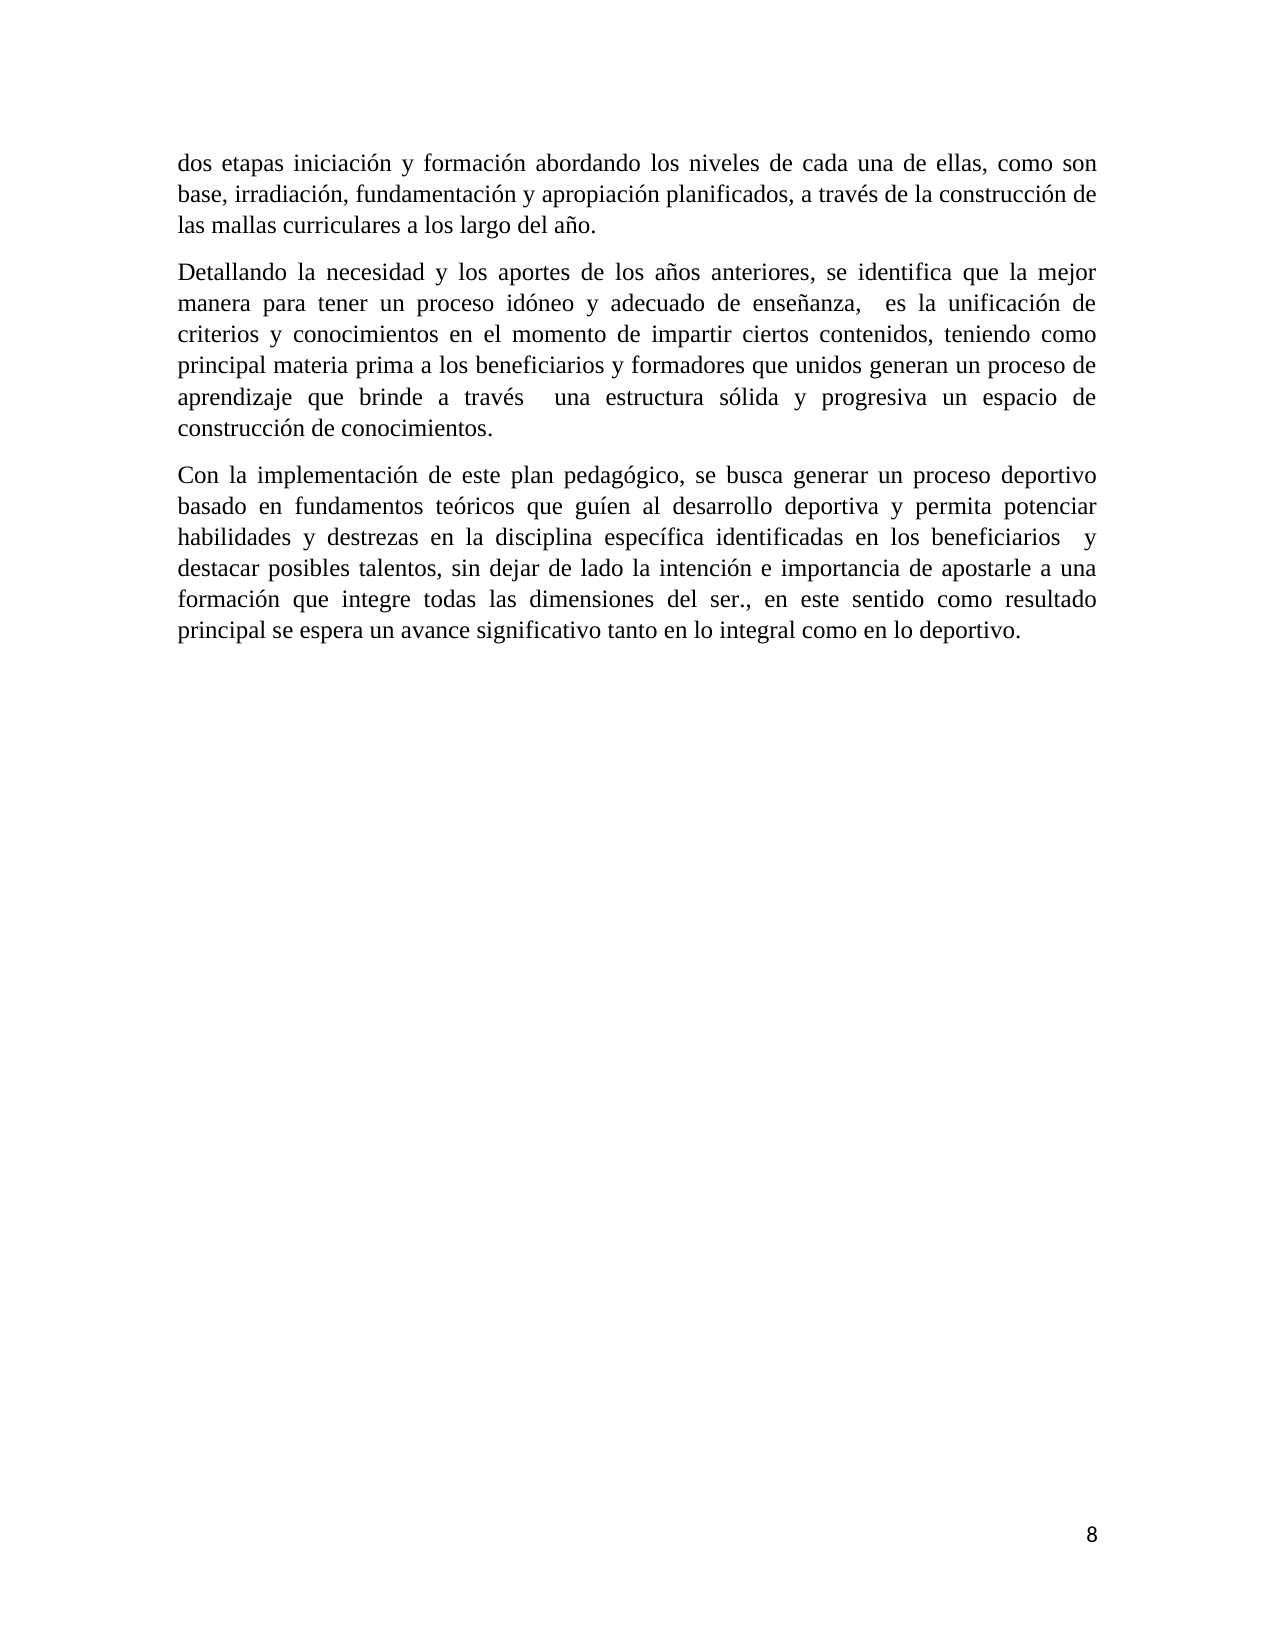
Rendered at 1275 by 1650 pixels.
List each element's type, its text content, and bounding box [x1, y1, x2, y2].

text Con la implementación de este plan pedagógico, se busca generar un proceso deportivo basado en fundamentos teóricos que guíen al desarrollo deportiva y permita potenciar habilidades y destrezas en la disciplina específica identificadas en los beneficiarios y destacar posibles talentos, sin dejar de lado la intención e importancia de apostarle a una formación que integre todas las dimensiones del ser., en este sentido como resultado principal se espera un avance significativo tanto en lo integral como en lo deportivo. [177, 460, 1098, 644]
text Detallando la necesidad y los aportes de los años anteriores, se identifica que la mejor manera para tener un proceso idóneo y adecuado de enseñanza, es la unificación de criterios y conocimientos en el momento de impartir ciertos contenidos, teniendo como principal materia prima a los beneficiarios y formadores que unidos generan un proceso de aprendizaje que brinde a través una estructura sólida y progresiva un espacio de construcción de conocimientos. [177, 257, 1098, 441]
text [177, 148, 1098, 238]
